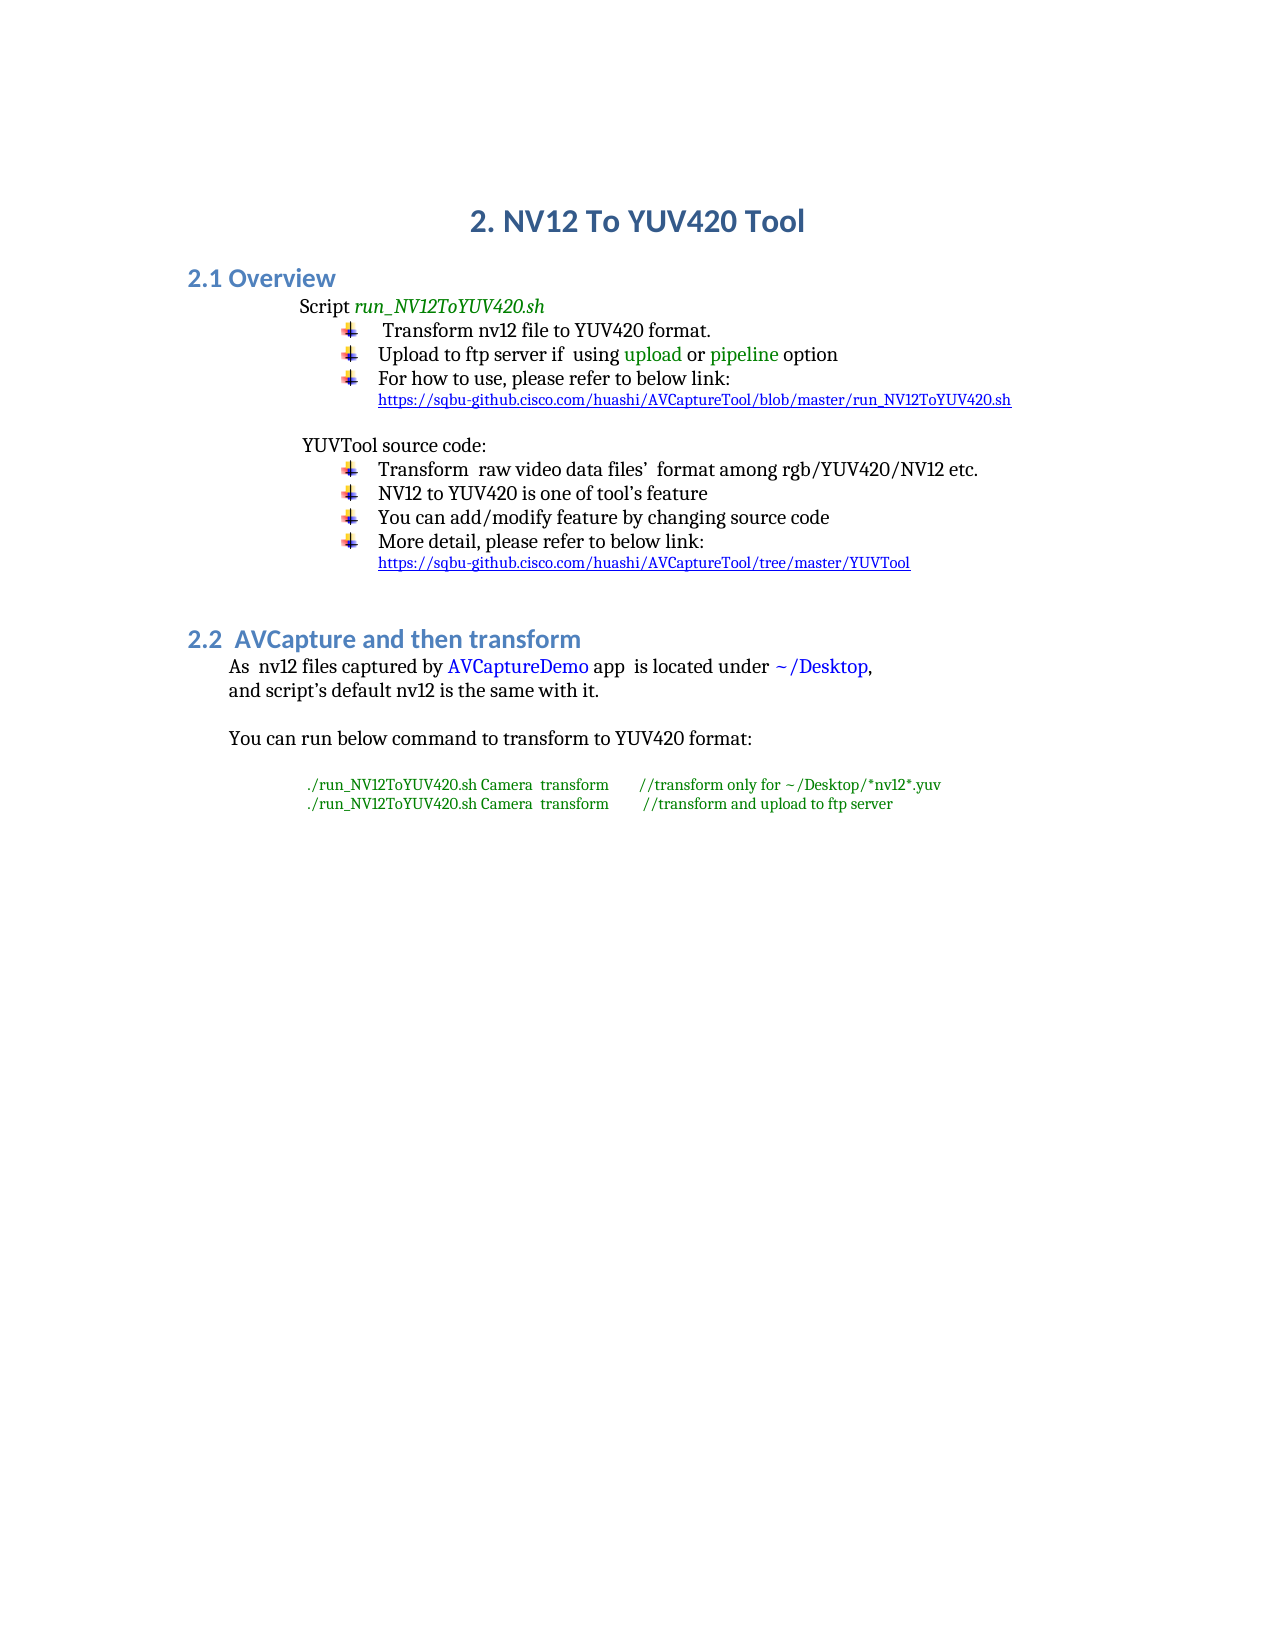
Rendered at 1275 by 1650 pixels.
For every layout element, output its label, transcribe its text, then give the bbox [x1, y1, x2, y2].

subtitle 2.1 Overview [187, 262, 1087, 294]
text You can run below command to transform to YUV420 format: [187, 727, 1087, 751]
picture [341, 531, 358, 549]
list More detail, please refer to below link: [340, 529, 1087, 553]
subtitle 2.2 AVCapture and then transform [187, 622, 1087, 655]
picture [341, 483, 358, 501]
picture [341, 320, 358, 338]
picture [341, 344, 358, 362]
picture [341, 507, 358, 525]
text YUVTool source code: [187, 433, 1087, 457]
picture [341, 459, 358, 477]
list You can add/modify feature by changing source code [340, 505, 1087, 529]
list https://sqbu-github.cisco.com/huashi/AVCaptureTool/blob/master/run_NV12ToYUV420.sh [378, 390, 1087, 409]
list Upload to ftp server if using upload or pipeline option [340, 342, 1087, 366]
list ./run_NV12ToYUV420.sh Camera transform //transform and upload to ftp server [300, 794, 1087, 813]
picture [341, 368, 358, 386]
text and script’s default nv12 is the same with it. [187, 679, 1087, 703]
list NV12 to YUV420 is one of tool’s feature [340, 481, 1087, 505]
list Script run_NV12ToYUV420.sh [300, 294, 1087, 318]
subtitle 2. NV12 To YUV420 Tool [187, 200, 1087, 241]
text As nv12 files captured by AVCaptureDemo app is located under ~/Desktop, [187, 655, 1087, 679]
list For how to use, please refer to below link: [340, 366, 1087, 390]
list https://sqbu-github.cisco.com/huashi/AVCaptureTool/tree/master/YUVTool [378, 553, 1087, 572]
list Transform raw video data files’ format among rgb/YUV420/NV12 etc. [340, 457, 1087, 481]
list Transform nv12 file to YUV420 format. [340, 318, 1087, 342]
list ./run_NV12ToYUV420.sh Camera transform //transform only for ~/Desktop/*nv12*.yuv [300, 775, 1087, 794]
